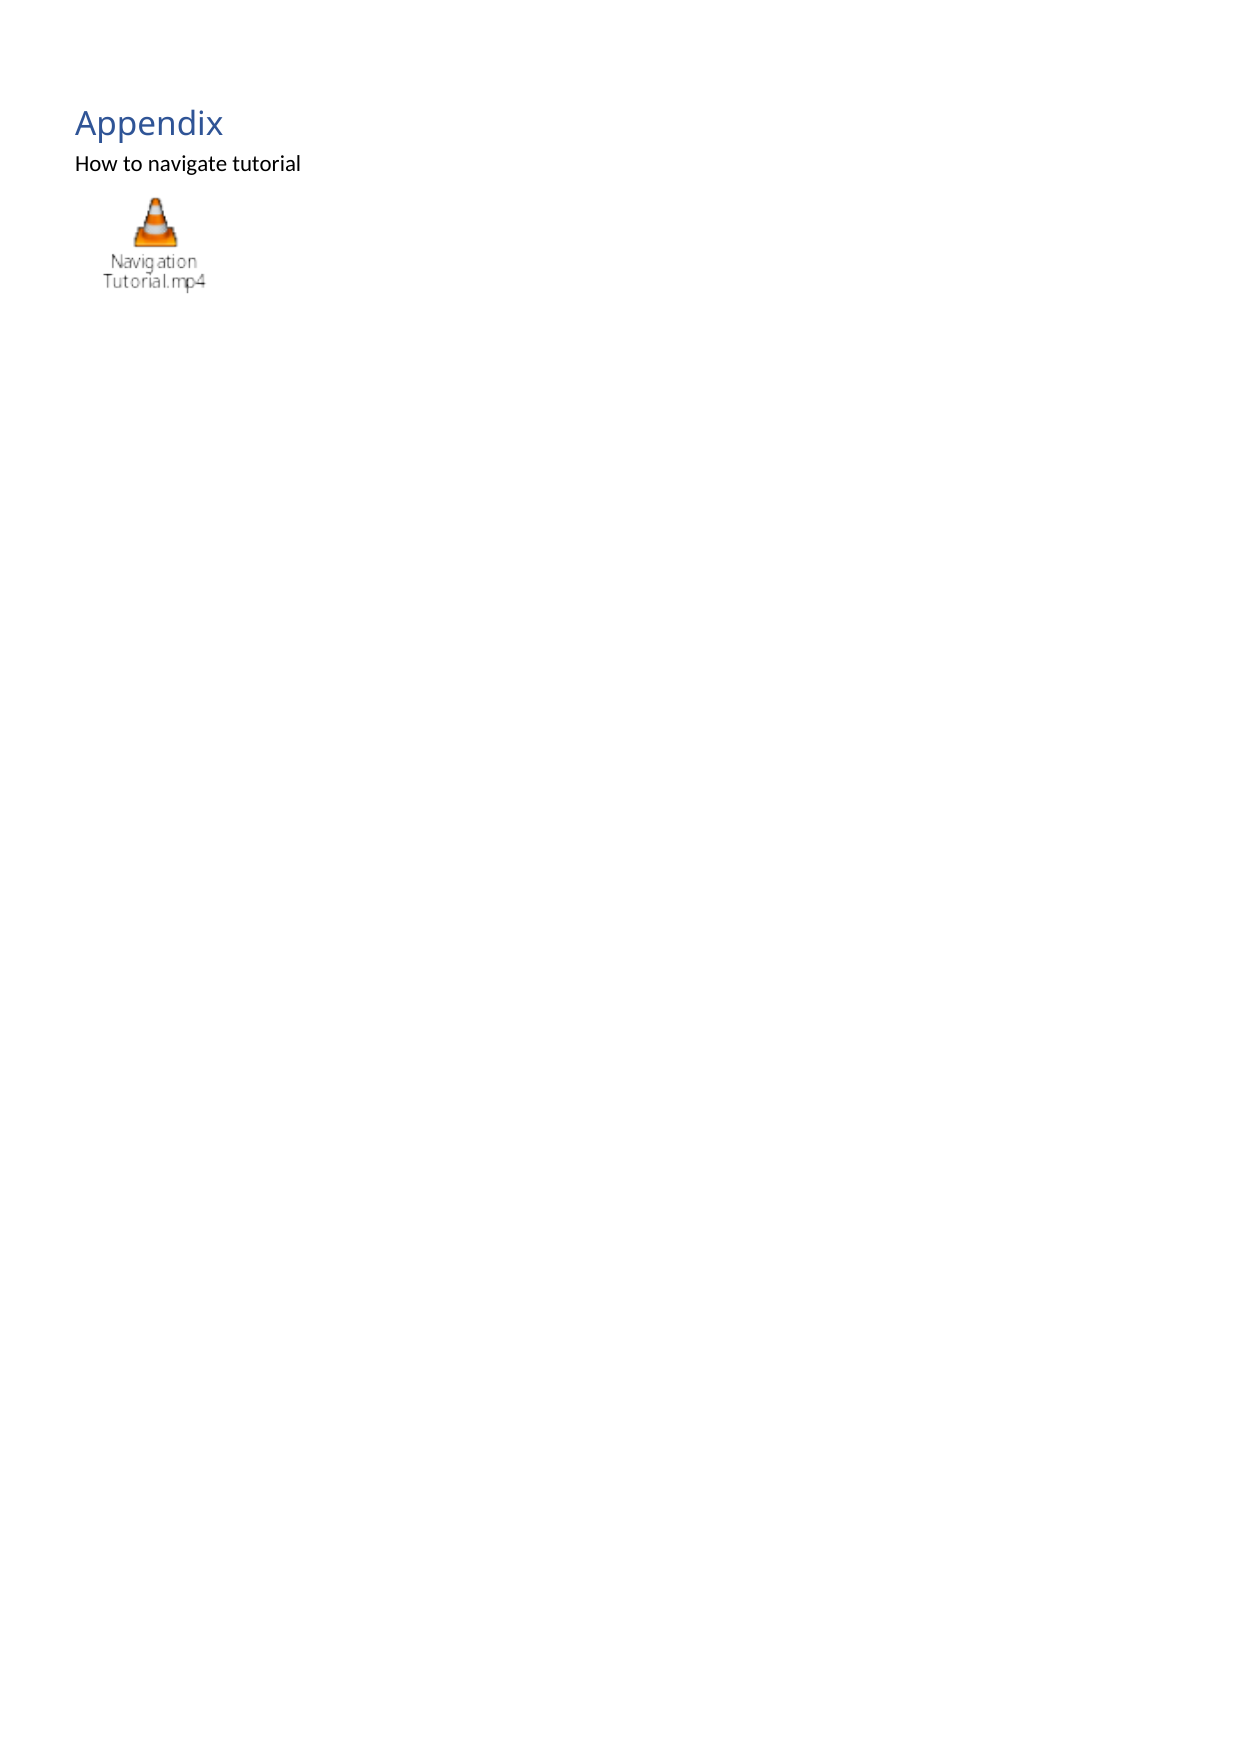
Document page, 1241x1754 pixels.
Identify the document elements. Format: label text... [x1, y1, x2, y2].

subtitle Appendix [75, 100, 1165, 145]
text How to navigate tutorial [75, 149, 1165, 177]
